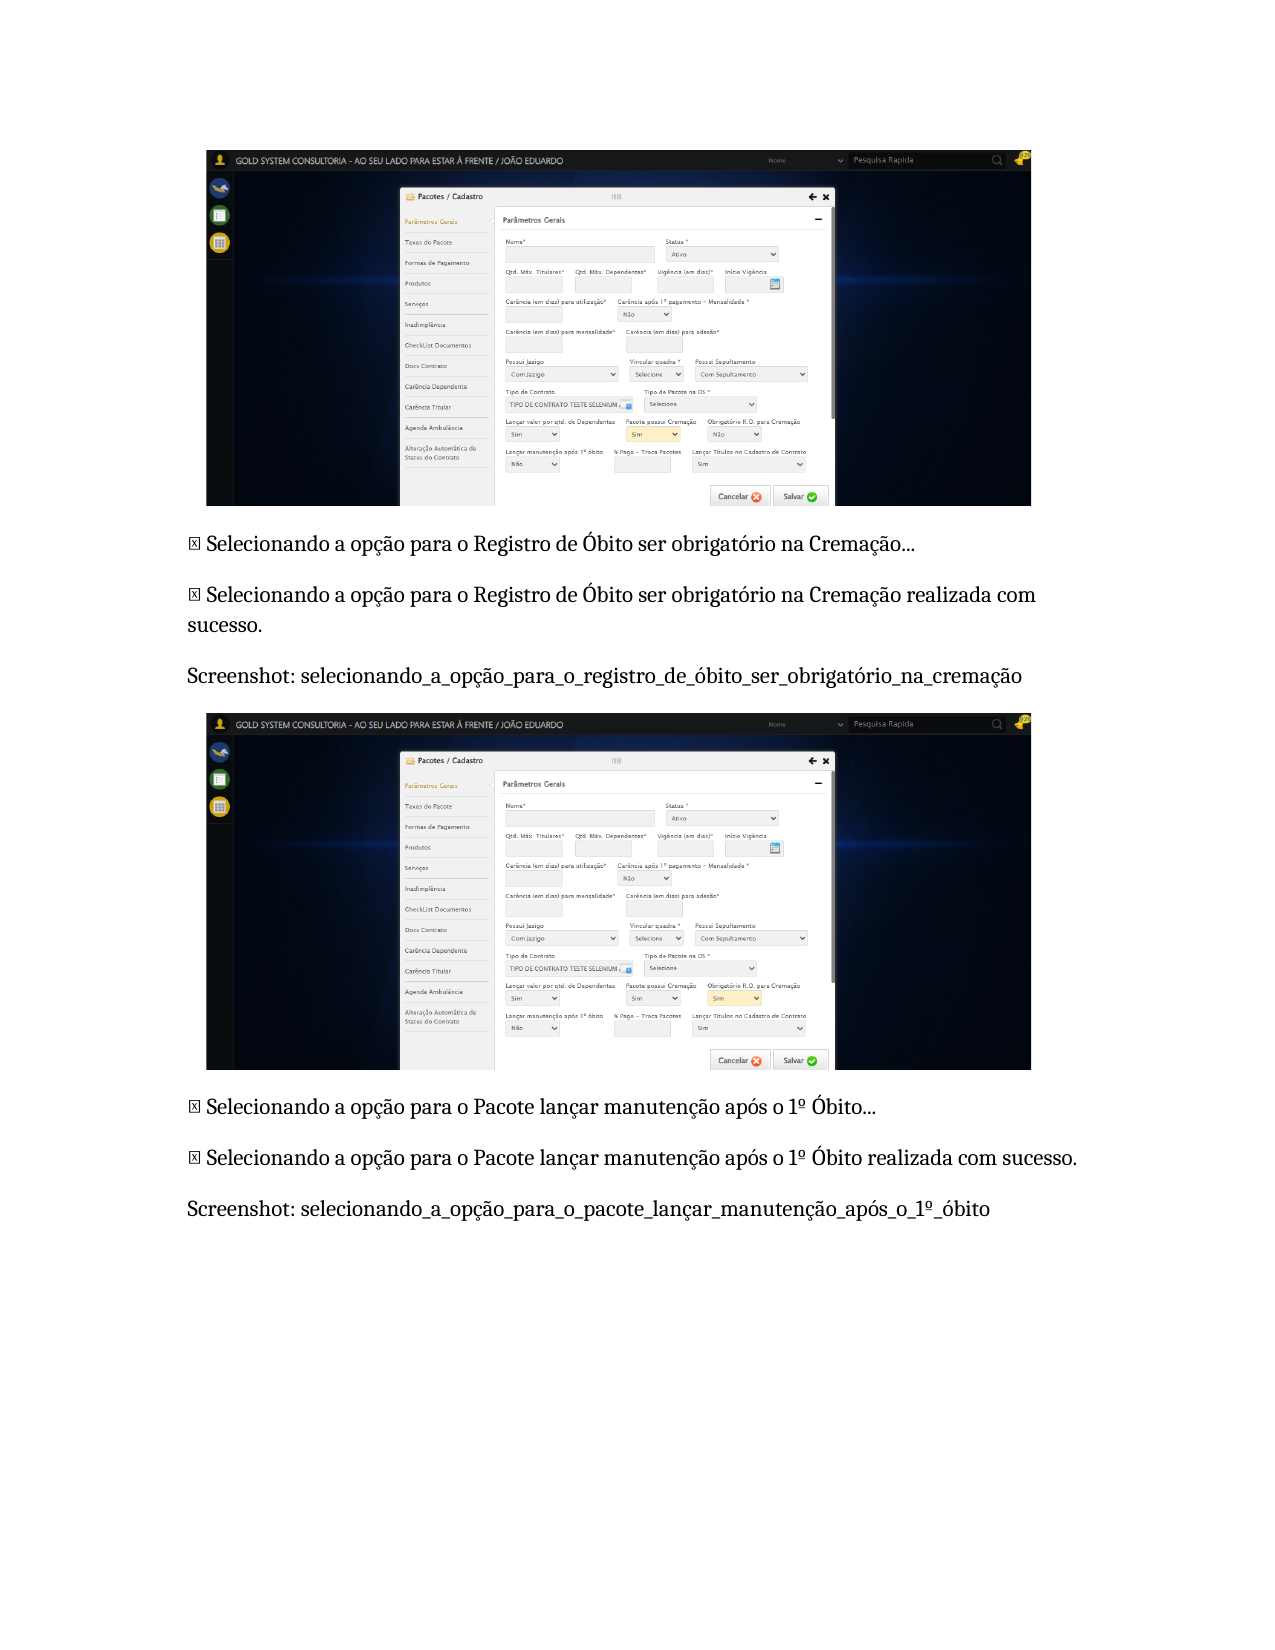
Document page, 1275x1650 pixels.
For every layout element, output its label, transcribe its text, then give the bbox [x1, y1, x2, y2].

text Screenshot: selecionando_a_opção_para_o_pacote_lançar_manutenção_após_o_1º_óbito [187, 1196, 1087, 1223]
picture [206, 713, 1032, 1070]
text ✅ Selecionando a opção para o Pacote lançar manutenção após o 1º Óbito realizada com sucesso. [187, 1145, 1087, 1172]
picture [206, 150, 1032, 506]
text 🔄 Selecionando a opção para o Registro de Óbito ser obrigatório na Cremação... [187, 530, 1087, 557]
text ✅ Selecionando a opção para o Registro de Óbito ser obrigatório na Cremação realizada com sucesso. [187, 581, 1087, 638]
text Screenshot: selecionando_a_opção_para_o_registro_de_óbito_ser_obrigatório_na_cremação [187, 663, 1087, 689]
text 🔄 Selecionando a opção para o Pacote lançar manutenção após o 1º Óbito... [187, 1094, 1087, 1121]
